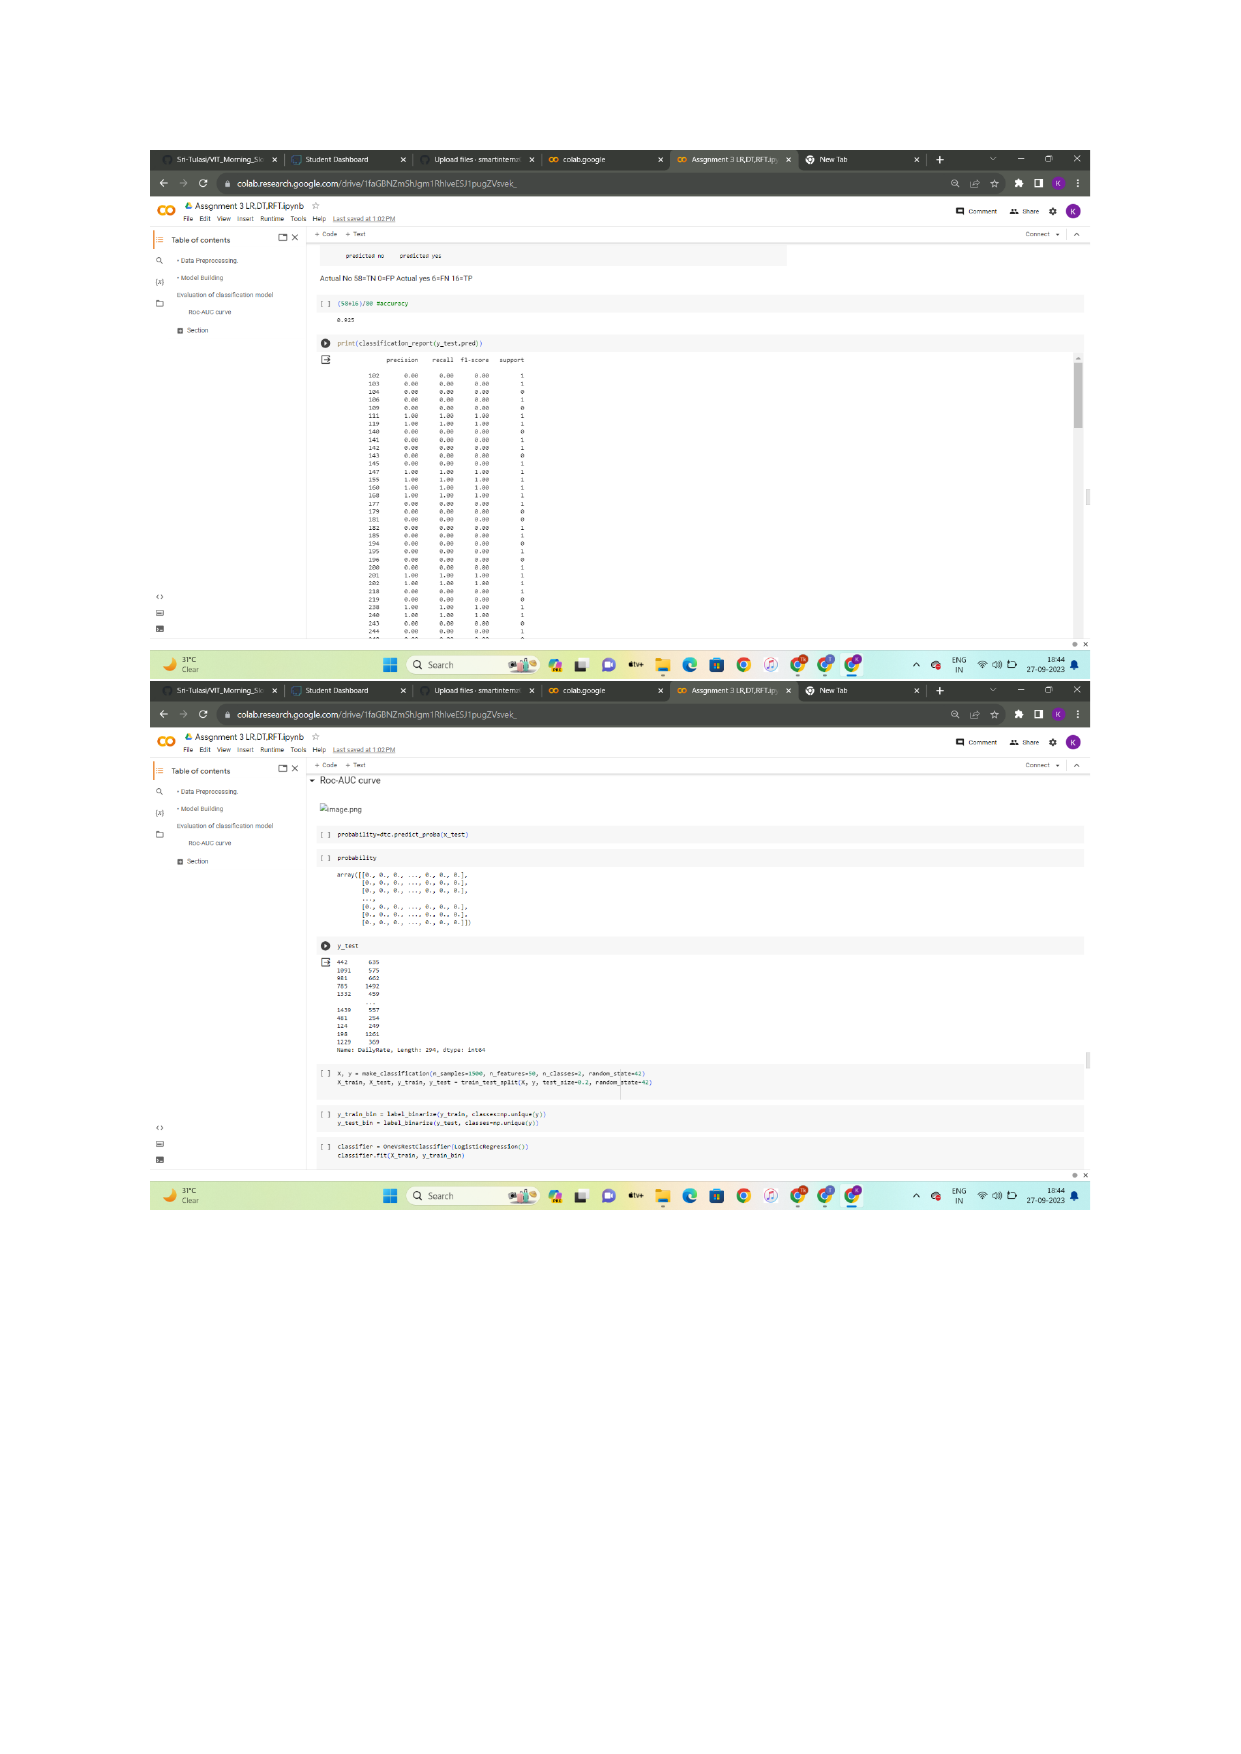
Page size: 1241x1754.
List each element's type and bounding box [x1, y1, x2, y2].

picture [150, 681, 1091, 1210]
picture [150, 150, 1091, 679]
